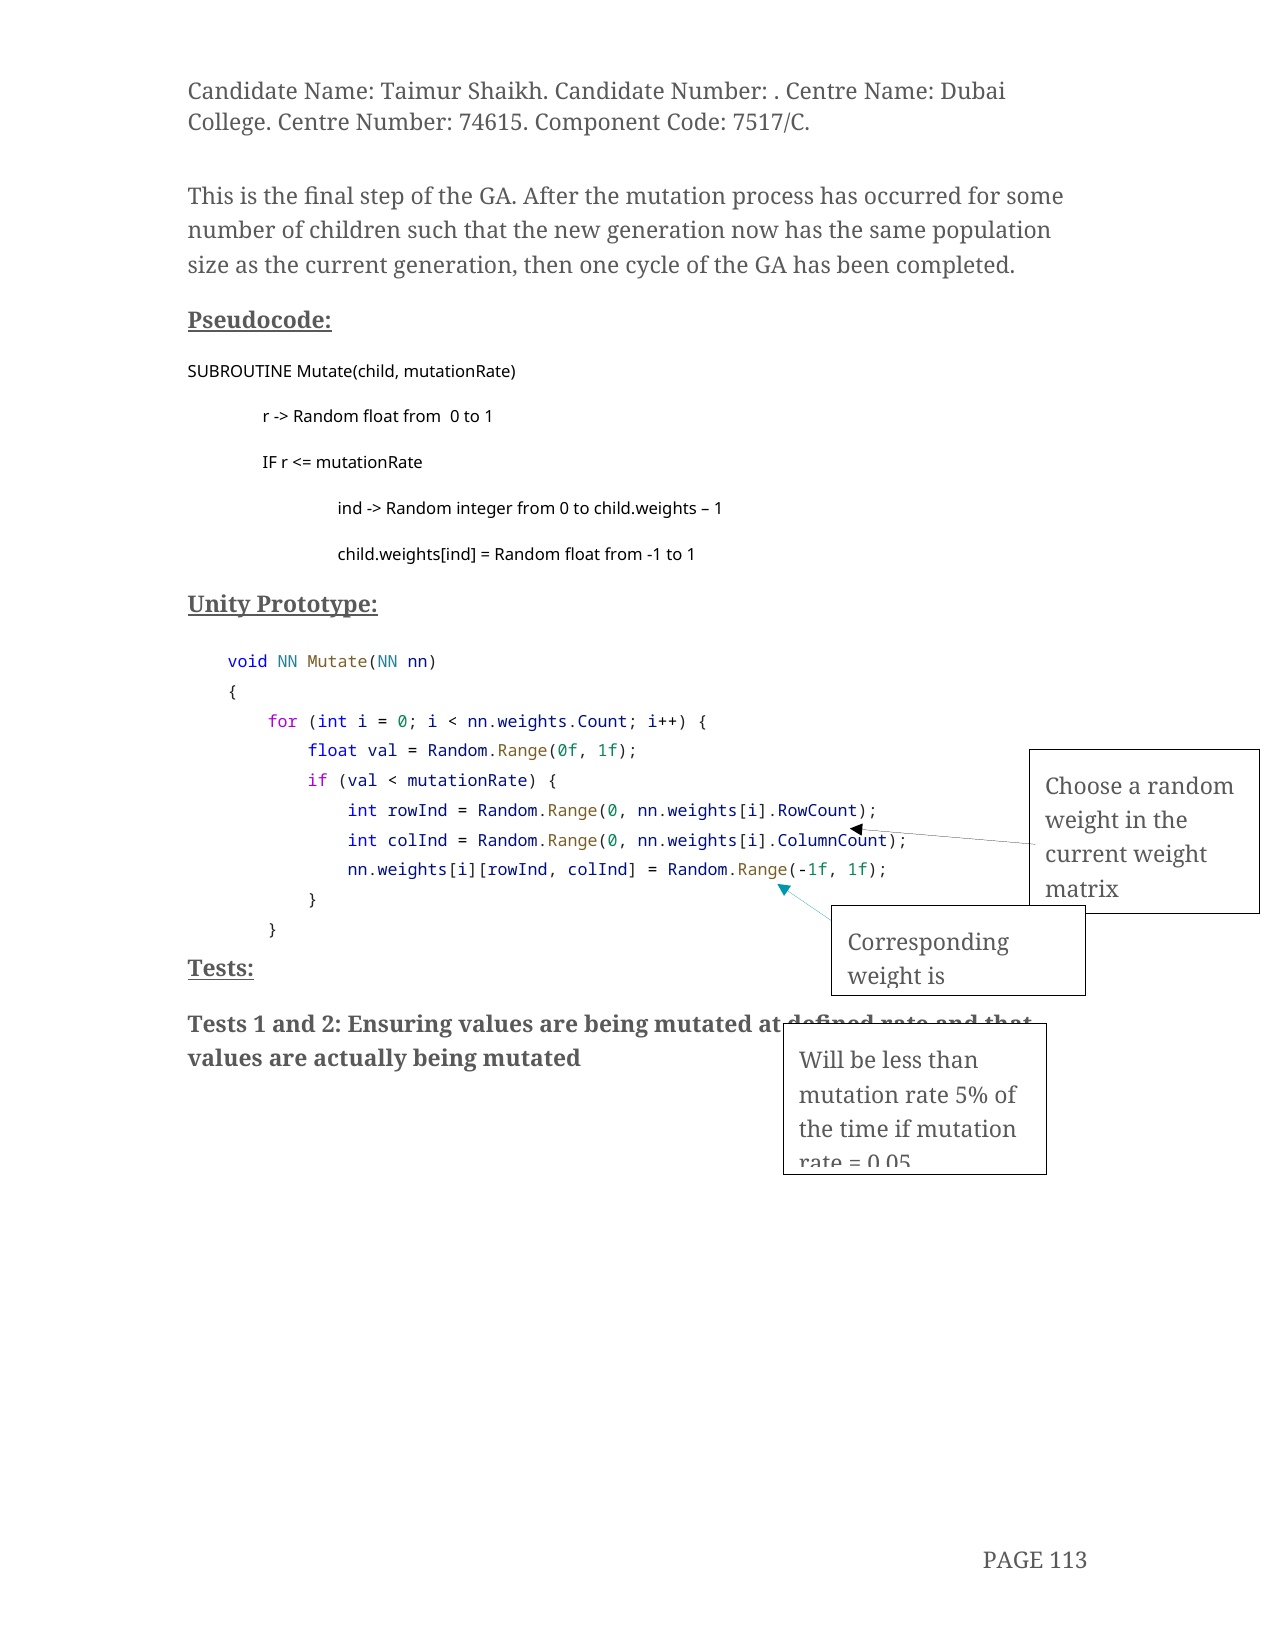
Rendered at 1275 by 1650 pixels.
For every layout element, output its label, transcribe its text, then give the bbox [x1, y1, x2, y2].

text Tests: [187, 952, 831, 984]
text ind -> Random integer from 0 to child.weights – 1 [187, 496, 1087, 519]
text IF r <= mutationRate [187, 451, 1087, 473]
text for (int i = 0; i < nn.weights.Count; i++) { [187, 702, 1087, 732]
text nn.weights[i][rowInd, colInd] = Random.Range(-1f, 1f); [187, 851, 1029, 881]
text int rowInd = Random.Range(0, nn.weights[i].RowCount); [187, 791, 1029, 821]
text Tests 1 and 2: Ensuring values are being mutated at defined rate and that values are actually being mutated [187, 1008, 1087, 1073]
text child.weights[ind] = Random float from -1 to 1 [187, 542, 1087, 565]
text int colInd = Random.Range(0, nn.weights[i].ColumnCount); [187, 821, 1029, 851]
text Unity Prototype: [187, 588, 1087, 619]
text } [187, 881, 1029, 910]
text This is the final step of the GA. After the mutation process has occurred for some number of children such that the new generation now has the same population size as the current generation, then one cycle of the GA has been completed. [187, 180, 1087, 280]
text Pseudocode: [187, 304, 1087, 335]
text if (val < mutationRate) { [187, 762, 1029, 791]
text float val = Random.Range(0f, 1f); [187, 732, 1087, 762]
text SUBROUTINE Mutate(child, mutationRate) [187, 359, 1087, 382]
text { [187, 673, 1087, 702]
text } [187, 910, 831, 940]
text void NN Mutate(NN nn) [187, 643, 1087, 673]
text r -> Random float from 0 to 1 [187, 405, 1087, 428]
